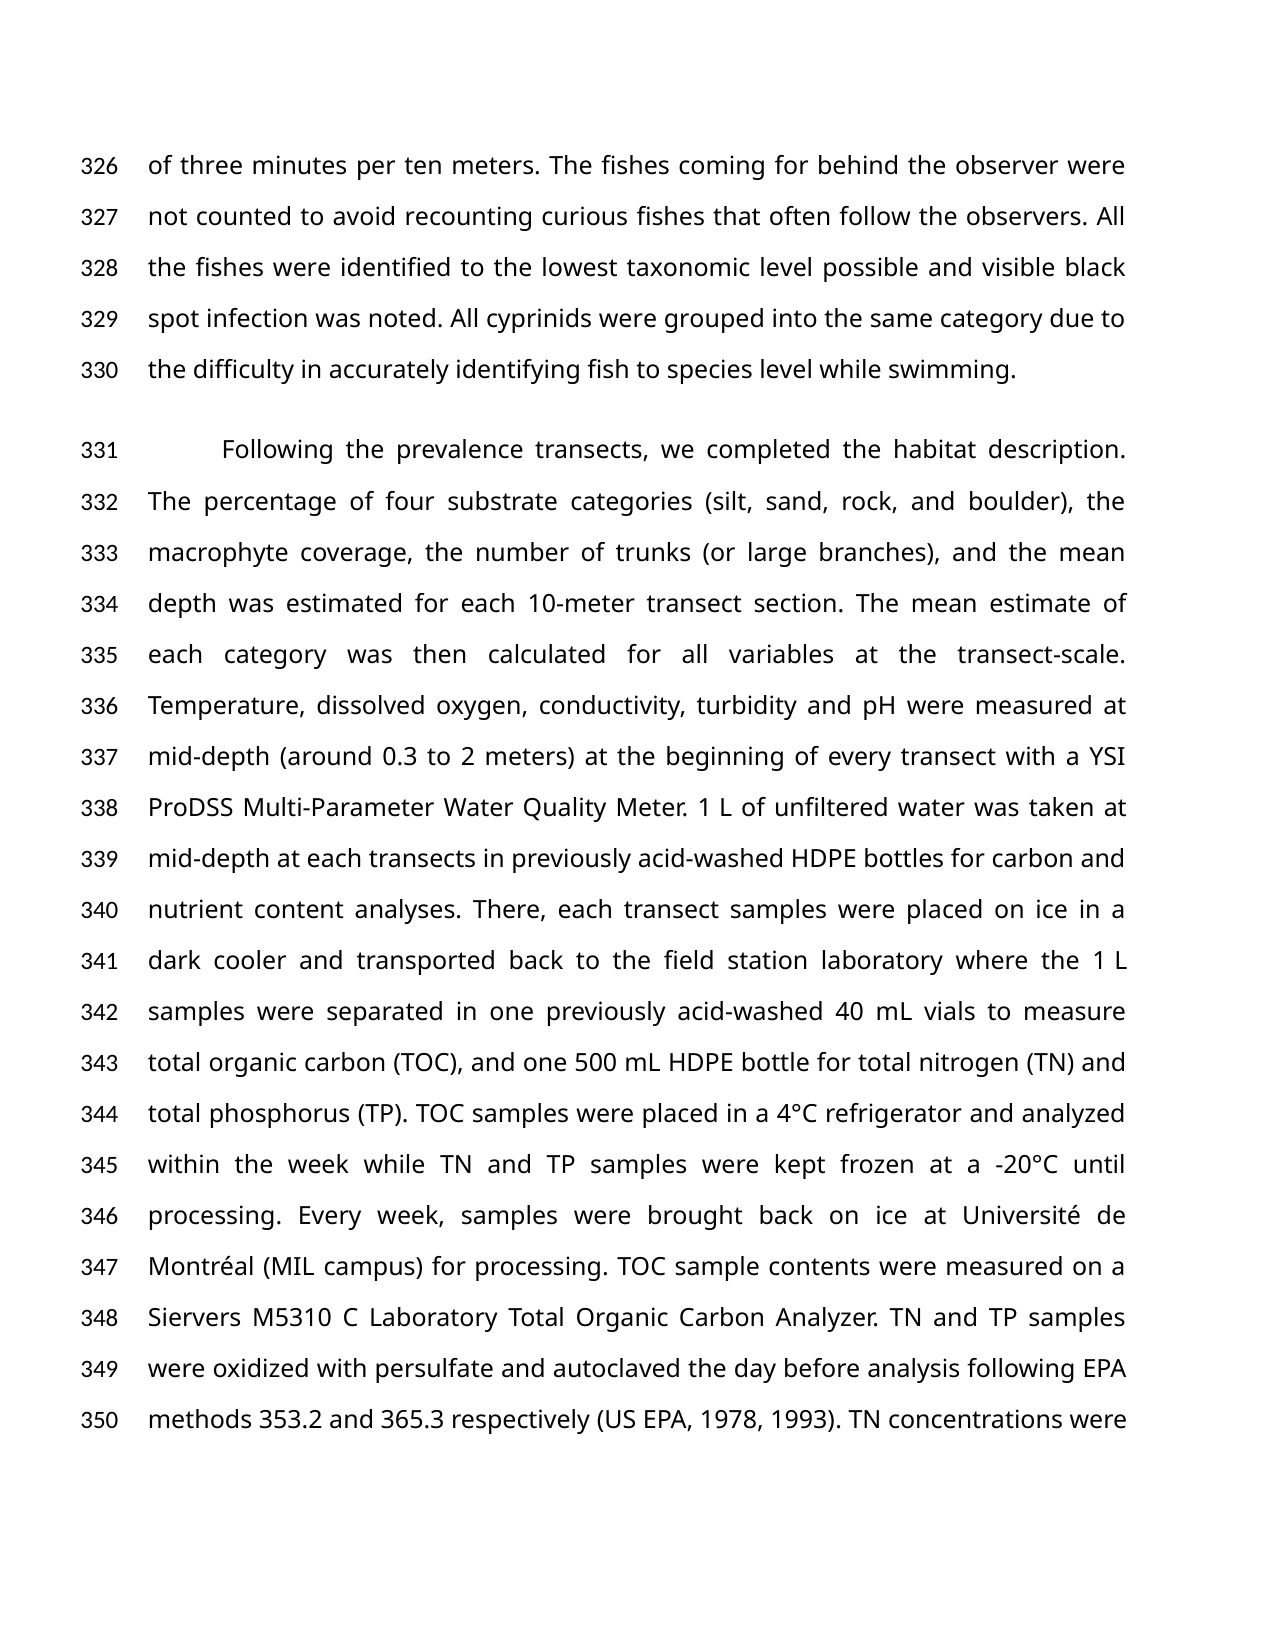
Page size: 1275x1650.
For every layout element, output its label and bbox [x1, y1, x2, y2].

text [148, 148, 1127, 386]
text [148, 432, 1127, 1436]
